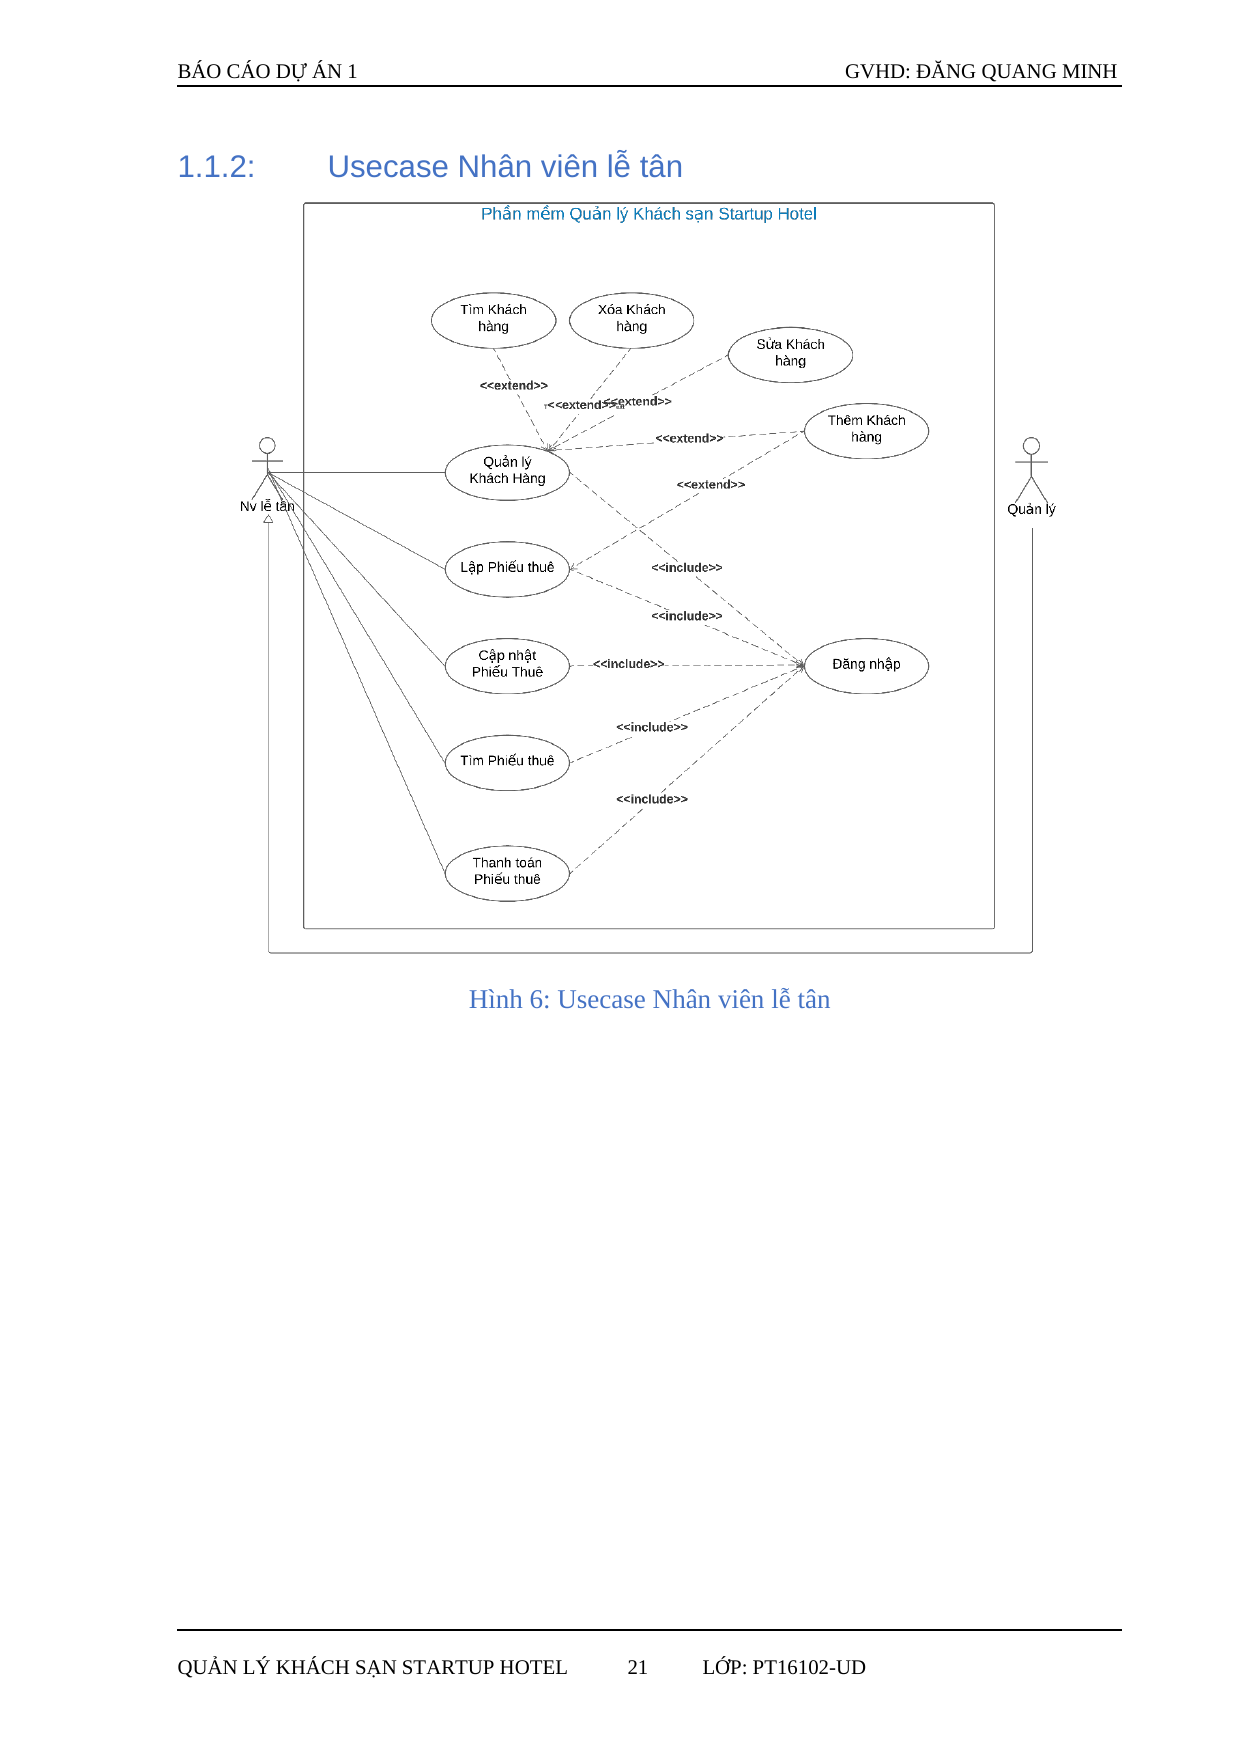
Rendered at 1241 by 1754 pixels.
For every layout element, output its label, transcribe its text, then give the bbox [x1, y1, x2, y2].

text Hình : Usecase Nhân viên lễ tân [177, 983, 1122, 1014]
picture [210, 190, 1089, 967]
subtitle Usecase Nhân viên lễ tân [177, 148, 1122, 184]
